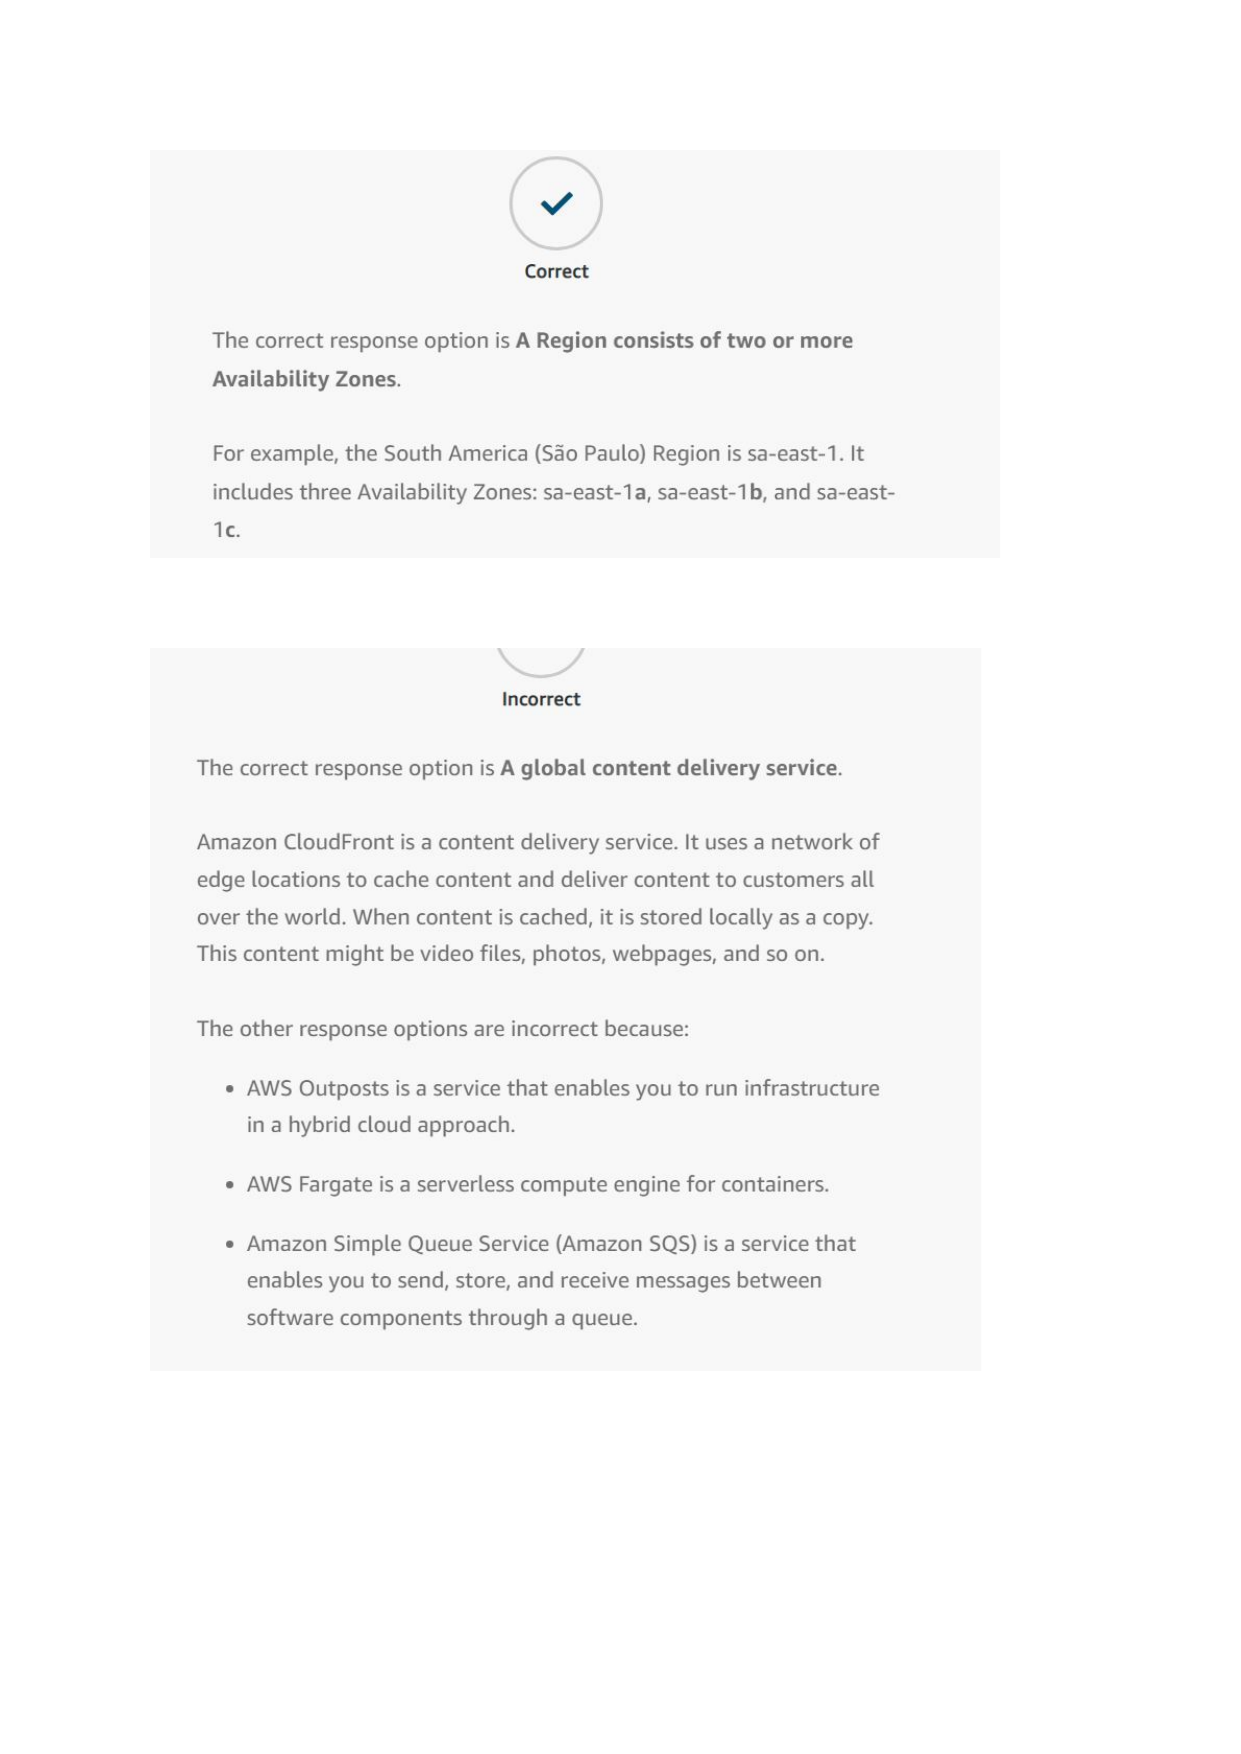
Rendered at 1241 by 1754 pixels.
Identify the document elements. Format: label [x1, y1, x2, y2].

picture [150, 648, 982, 1371]
picture [150, 150, 1074, 558]
